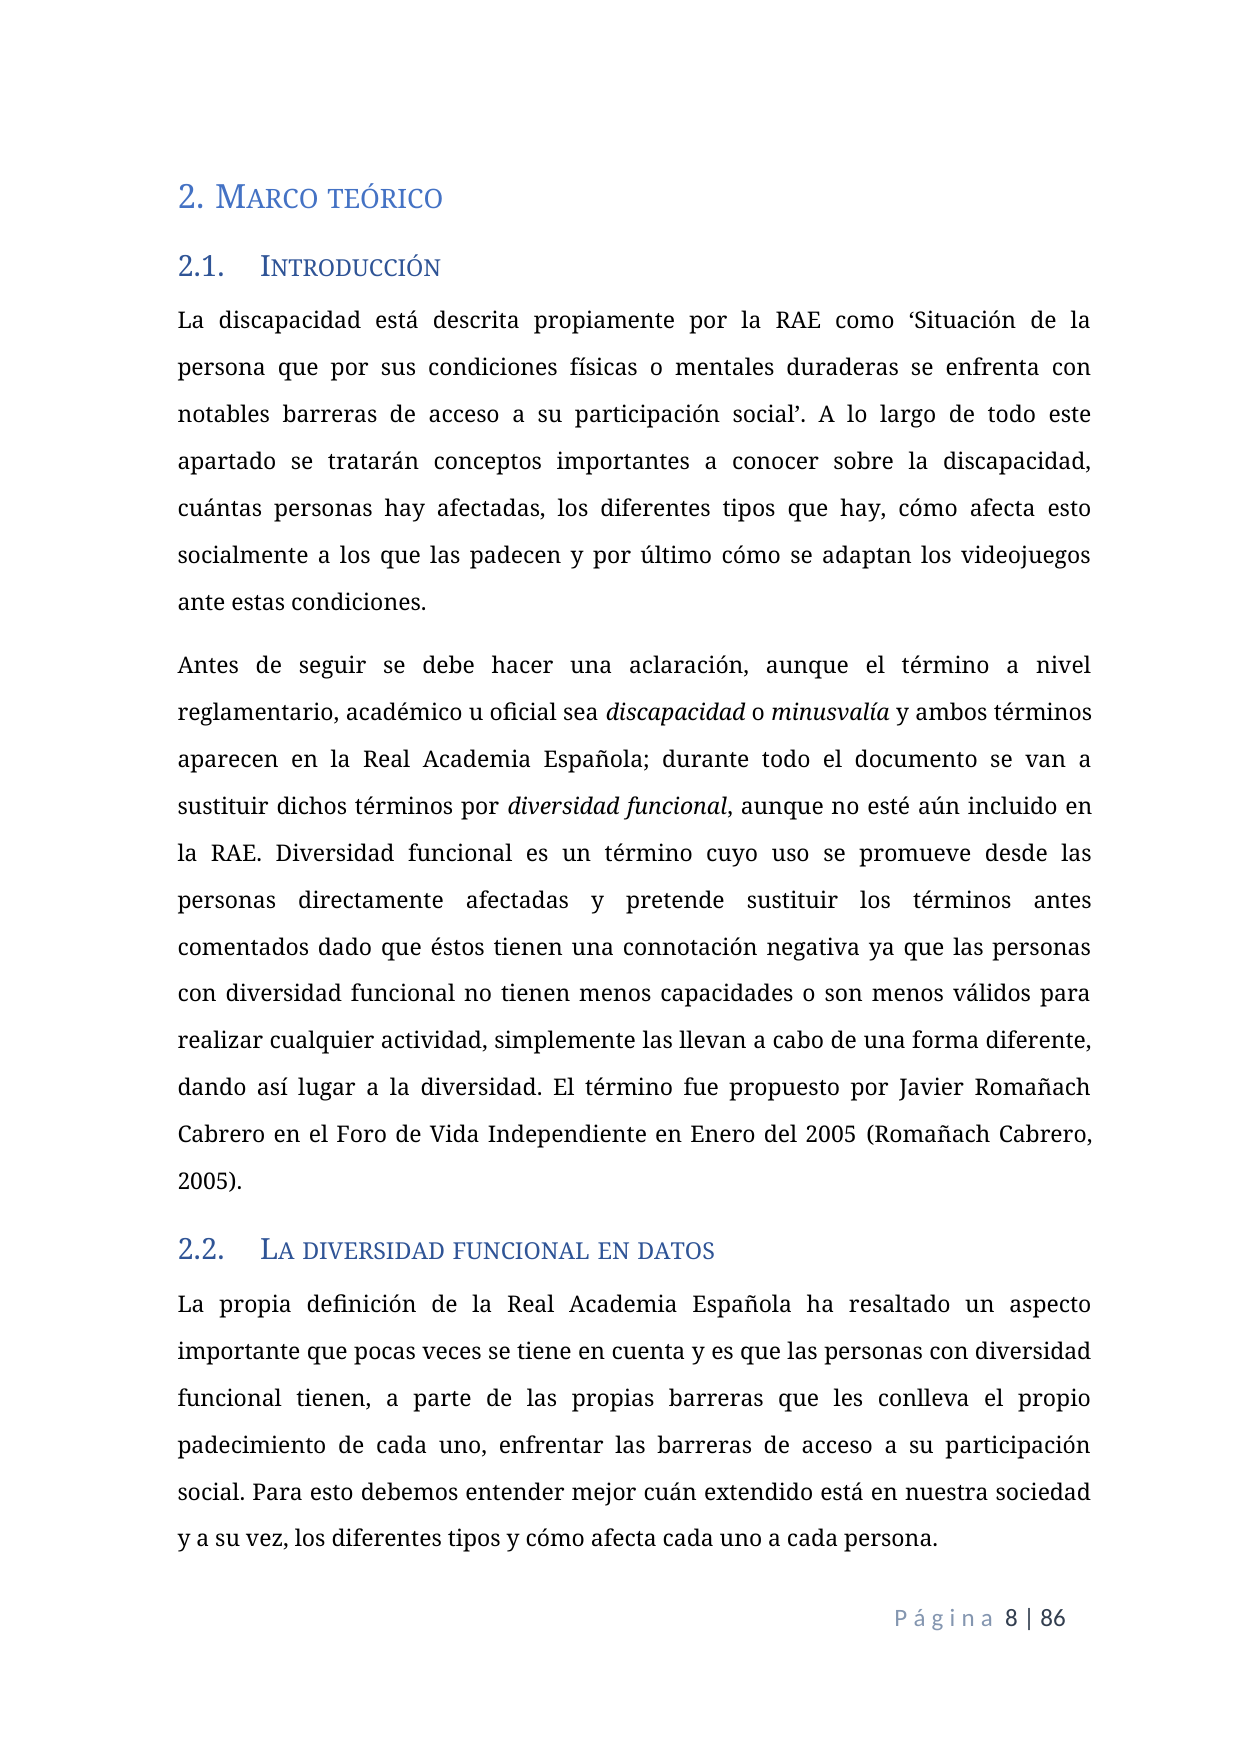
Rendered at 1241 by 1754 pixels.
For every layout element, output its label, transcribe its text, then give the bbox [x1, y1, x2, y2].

list Marco teórico [177, 173, 1092, 218]
text Antes de seguir se debe hacer una aclaración, aunque el término a nivel reglamentario, académico u oficial sea discapacidad o minusvalía y ambos términos aparecen en la Real Academia Española; durante todo el documento se van a sustituir dichos términos por diversidad funcional, aunque no esté aún incluido en la RAE. Diversidad funcional es un término cuyo uso se promueve desde las personas directamente afectadas y pretende sustituir los términos antes comentados dado que éstos tienen una connotación negativa ya que las personas con diversidad funcional no tienen menos capacidades o son menos válidos para realizar cualquier actividad, simplemente las llevan a cabo de una forma diferente, dando así lugar a la diversidad. El término fue propuesto por Javier Romañach Cabrero en el Foro de Vida Independiente en Enero del 2005 . [177, 649, 1092, 1196]
list La diversidad funcional en datos [177, 1228, 1092, 1268]
text La discapacidad está descrita propiamente por la RAE como ‘Situación de la persona que por sus condiciones físicas o mentales duraderas se enfrenta con notables barreras de acceso a su participación social’. A lo largo de todo este apartado se tratarán conceptos importantes a conocer sobre la discapacidad, cuántas personas hay afectadas, los diferentes tipos que hay, cómo afecta esto socialmente a los que las padecen y por último cómo se adaptan los videojuegos ante estas condiciones. [177, 304, 1092, 617]
text La propia definición de la Real Academia Española ha resaltado un aspecto importante que pocas veces se tiene en cuenta y es que las personas con diversidad funcional tienen, a parte de las propias barreras que les conlleva el propio padecimiento de cada uno, enfrentar las barreras de acceso a su participación social. Para esto debemos entender mejor cuán extendido está en nuestra sociedad y a su vez, los diferentes tipos y cómo afecta cada uno a cada persona. [177, 1288, 1092, 1553]
list Introducción [177, 245, 1092, 285]
